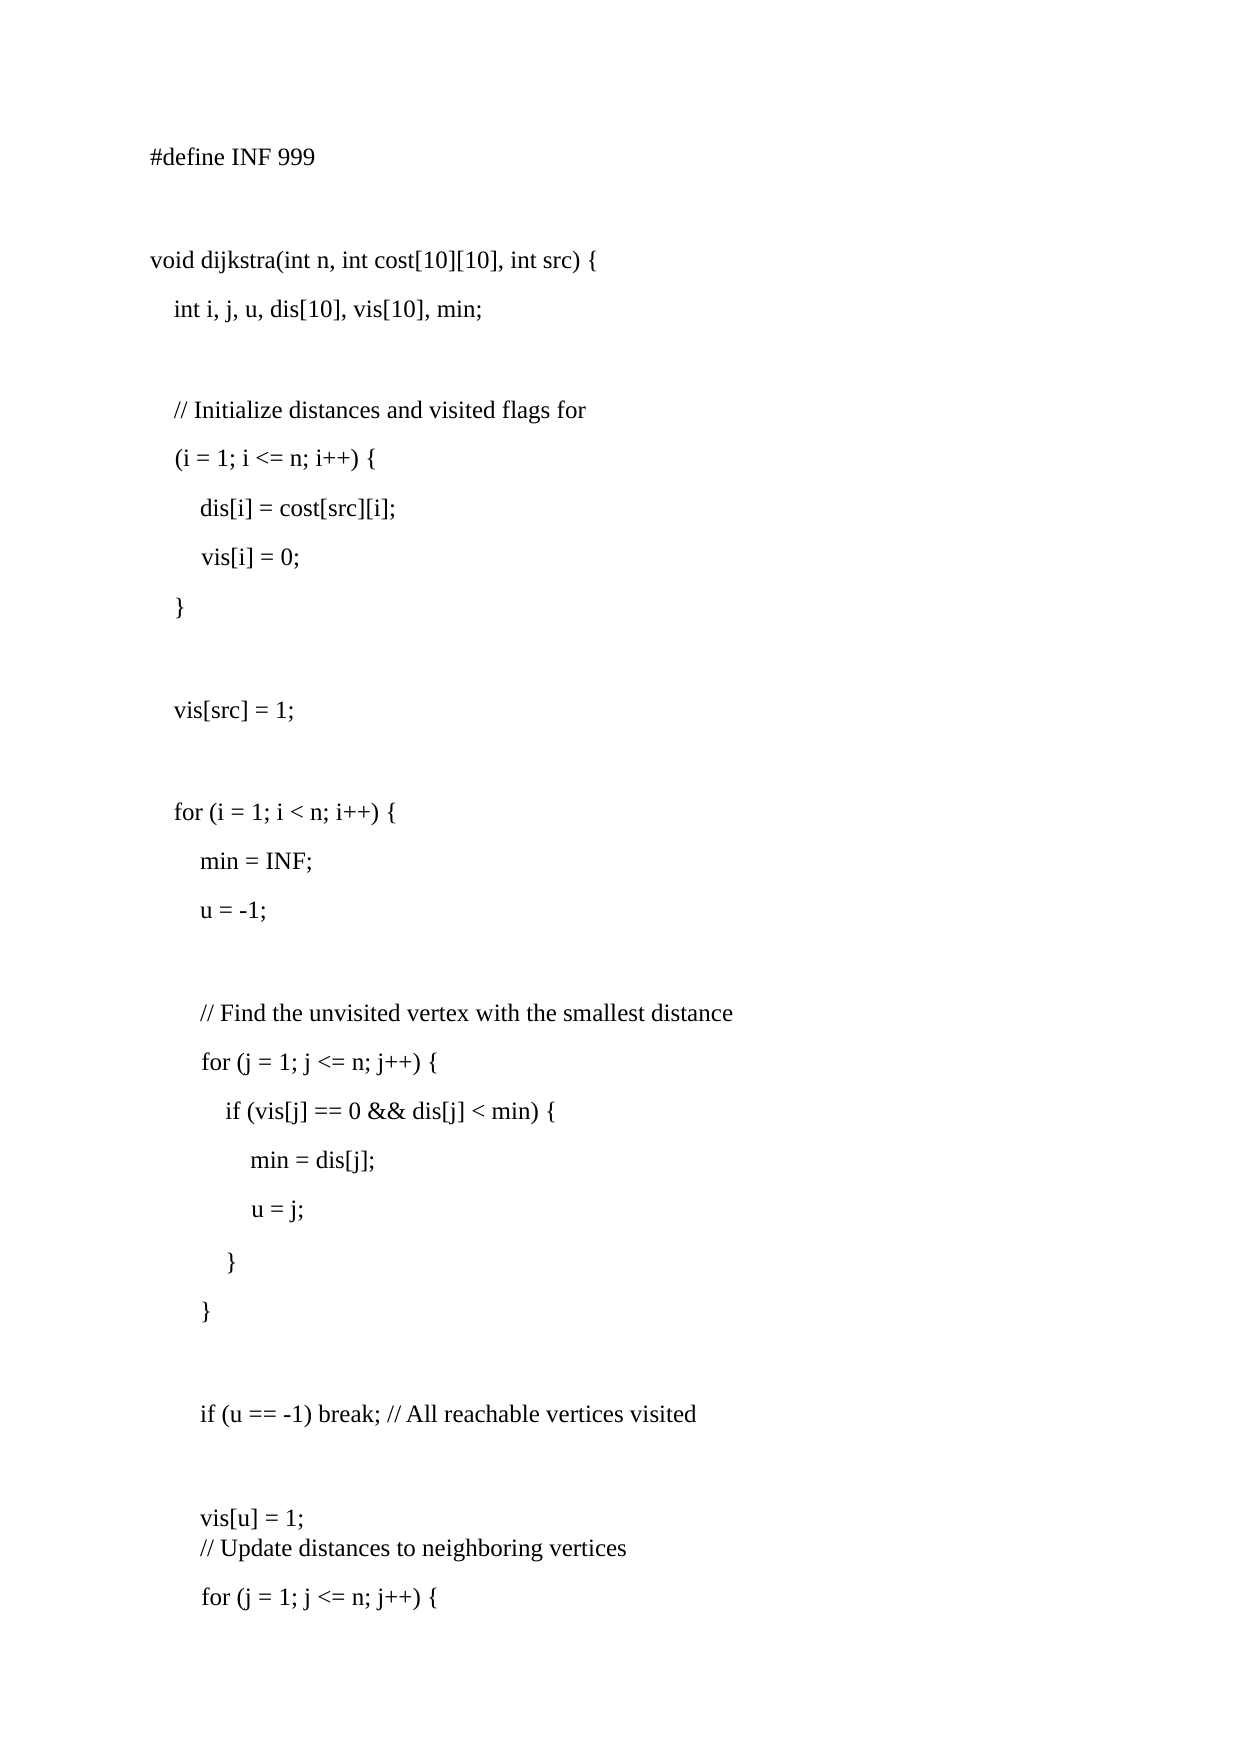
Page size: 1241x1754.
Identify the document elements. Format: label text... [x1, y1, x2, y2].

text // Find the unvisited vertex with the smallest distance for (j = 1; j <= n; j++) { [200, 998, 767, 1076]
text min = dis[j]; u = j; [250, 1145, 394, 1223]
text #define INF 999 [150, 142, 1093, 170]
text vis[src] = 1; [173, 695, 1093, 723]
text void dijkstra(int n, int cost[10][10], int src) { [150, 245, 1093, 274]
text int i, j, u, dis[10], vis[10], min; [173, 294, 1093, 323]
text } [225, 1247, 1093, 1276]
text // Initialize distances and visited flags for (i = 1; i <= n; i++) { [173, 395, 586, 472]
text dis[i] = cost[src][i]; vis[i] = 0; [200, 493, 454, 571]
text } [173, 592, 1093, 620]
text u = -1; [200, 895, 1093, 924]
text min = INF; [200, 846, 1093, 875]
text for (i = 1; i < n; i++) { [173, 797, 1093, 826]
text if (vis[j] == 0 && dis[j] < min) { [225, 1096, 1093, 1125]
text if (u == -1) break; // All reachable vertices visited [200, 1399, 1093, 1428]
text // Update distances to neighboring vertices for (j = 1; j <= n; j++) { [200, 1533, 661, 1611]
text vis[u] = 1; [200, 1503, 1093, 1531]
text } [200, 1296, 1093, 1325]
